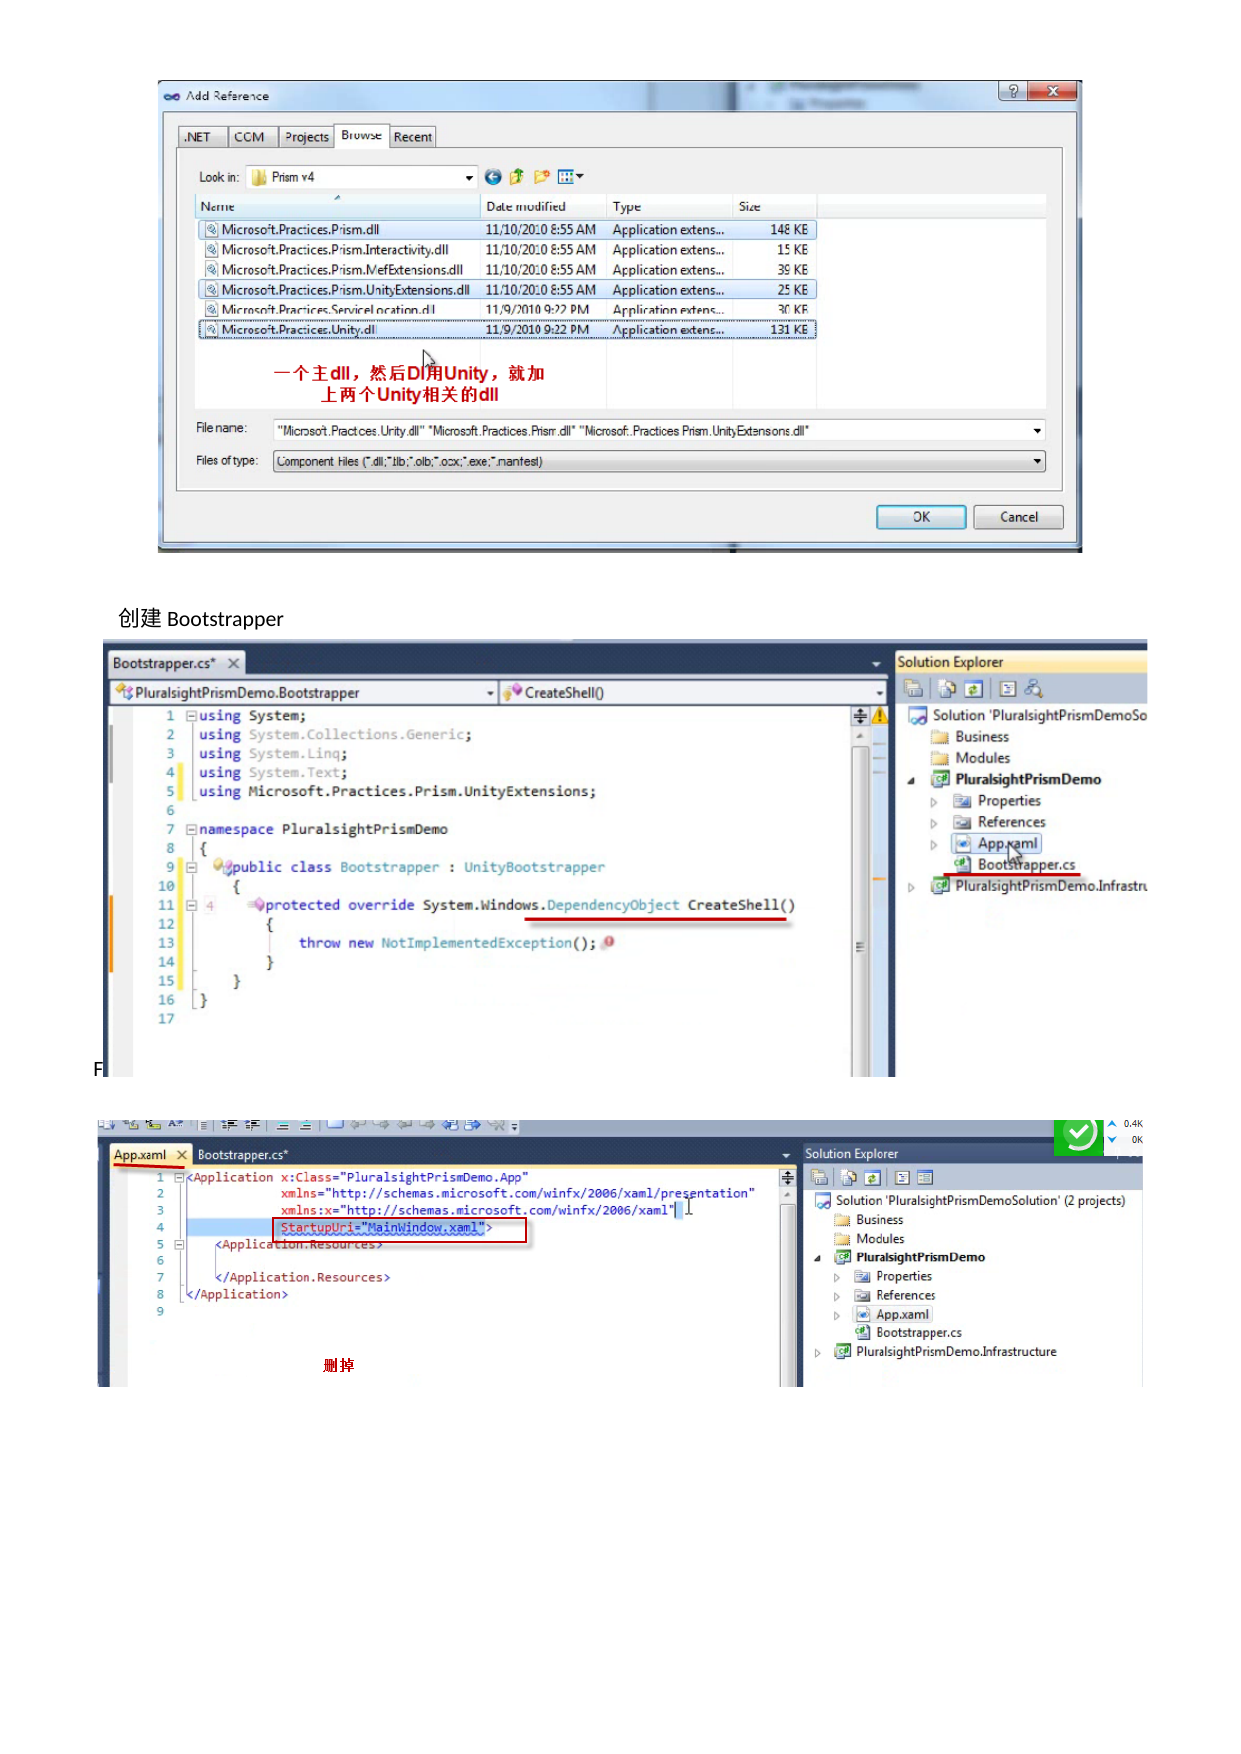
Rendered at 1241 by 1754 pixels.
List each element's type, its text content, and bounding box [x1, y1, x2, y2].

text 创建Bootstrapper [75, 601, 1165, 633]
picture [103, 639, 1148, 1077]
picture [97, 1120, 1143, 1387]
picture [157, 80, 1083, 553]
